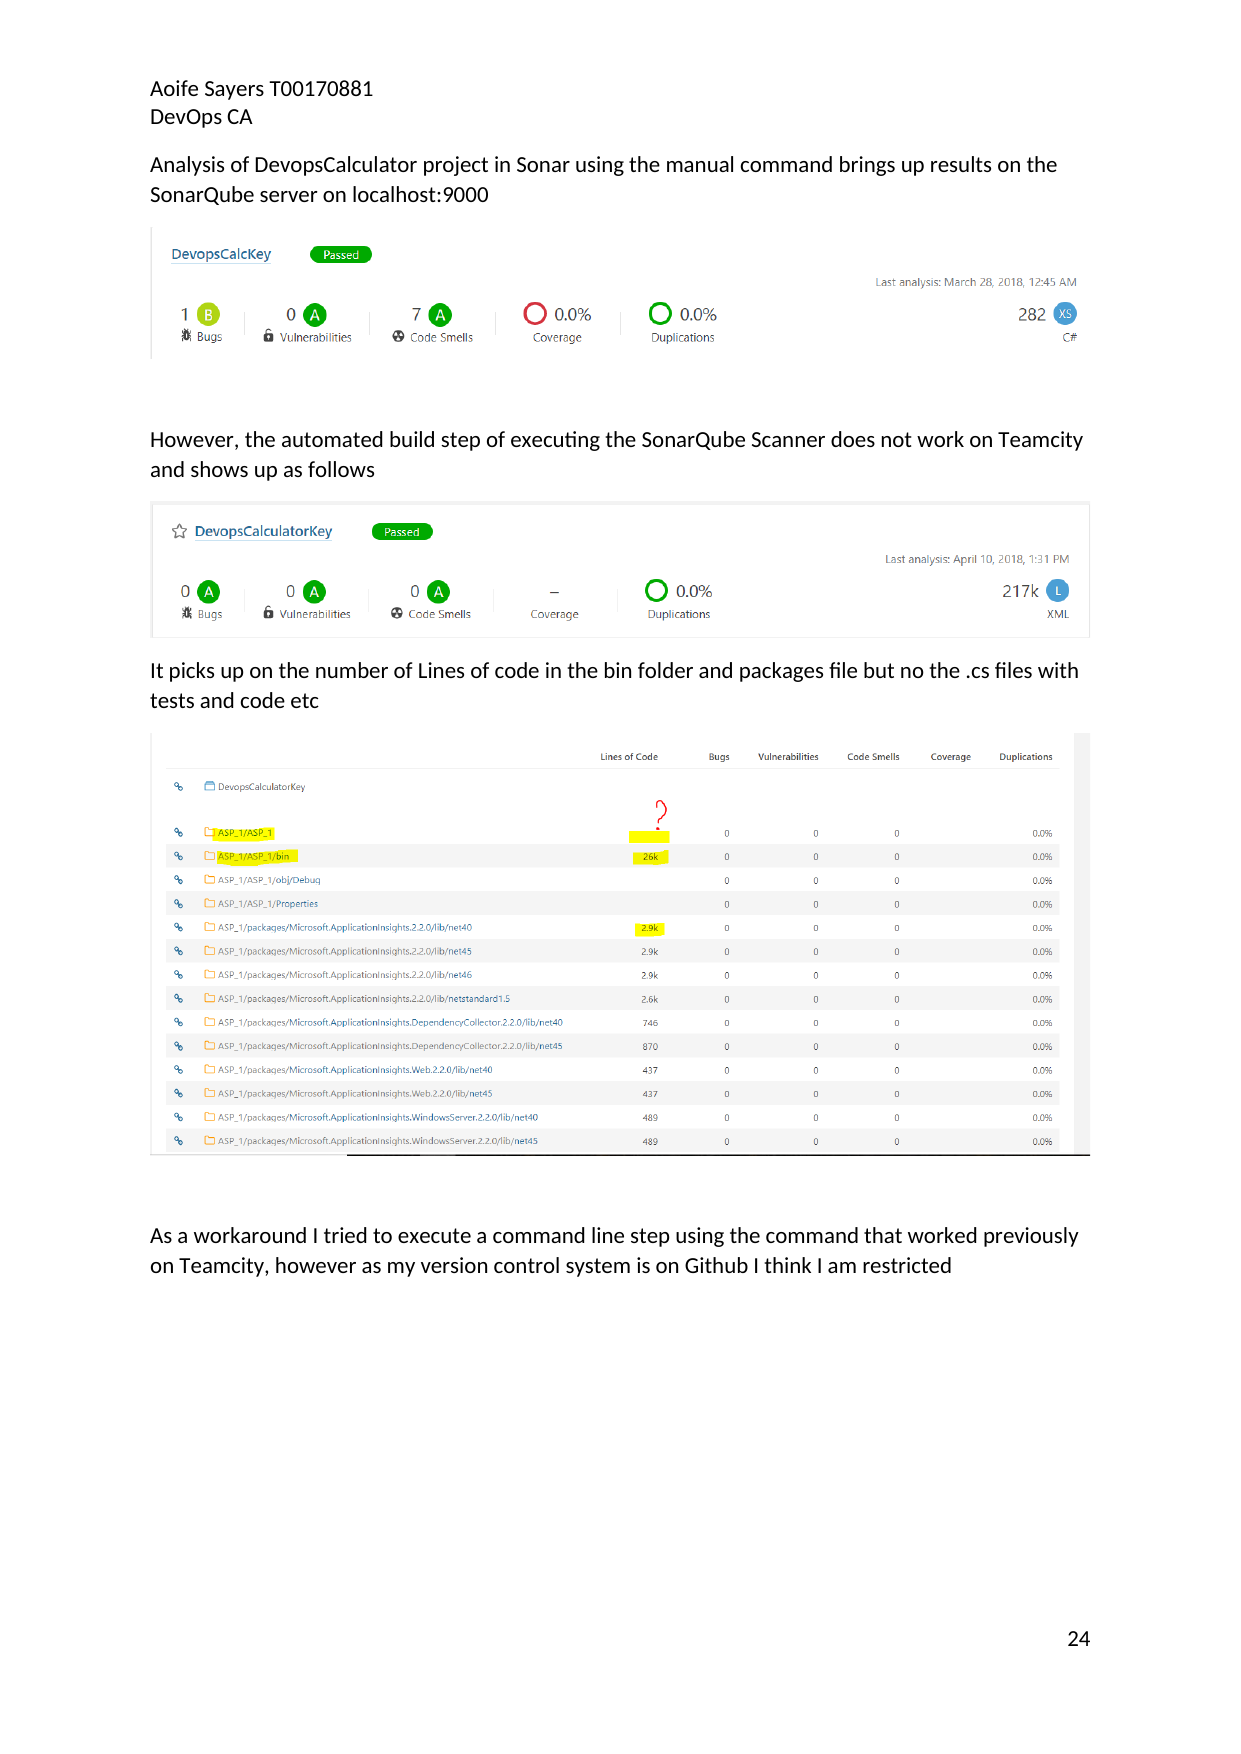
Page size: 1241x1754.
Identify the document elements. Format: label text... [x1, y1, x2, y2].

text It picks up on the number of Lines of code in the bin folder and packages file but no the .cs files with tests and code etc [150, 656, 1090, 714]
text As a workaround I tried to execute a command line step using the command that worked previously on Teamcity, however as my version control system is on Github I think I am restricted [150, 1221, 1090, 1279]
text However, the automated build step of executing the SonarQube Scanner does not work on Teamcity and shows up as follows [150, 425, 1090, 483]
picture [150, 227, 1091, 359]
text Analysis of DevopsCalculator project in Sonar using the manual command brings up results on the SonarQube server on localhost:9000 [150, 150, 1090, 208]
picture [150, 733, 1091, 1156]
picture [150, 501, 1091, 638]
